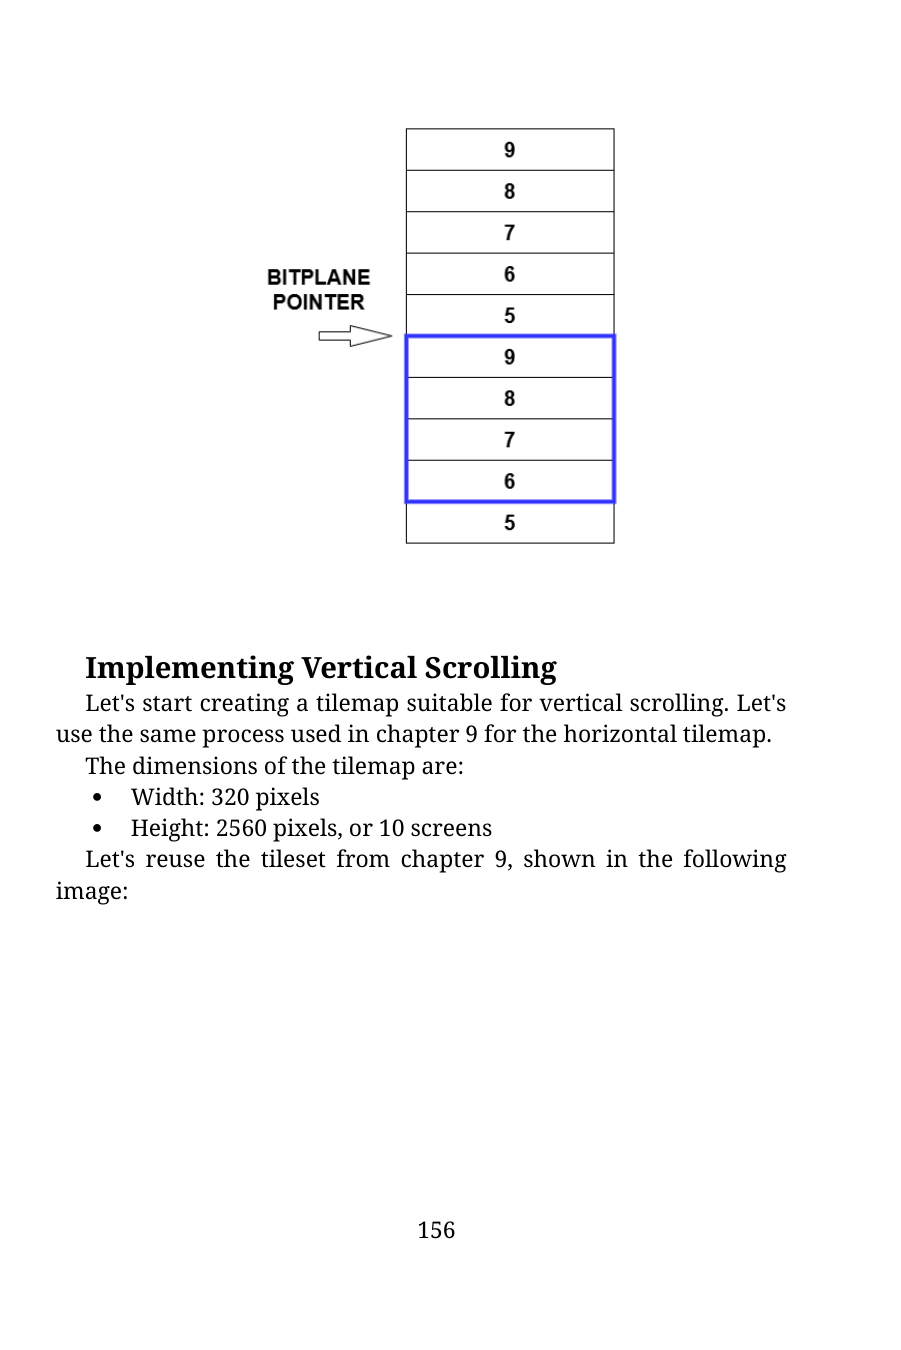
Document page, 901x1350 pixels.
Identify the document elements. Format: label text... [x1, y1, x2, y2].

text Let's reuse the tileset from chapter 9, shown in the following image: [56, 843, 787, 906]
subtitle Implementing Vertical Scrolling [56, 647, 787, 687]
text Let's start creating a tilemap suitable for vertical scrolling. Let's use the same process used in chapter 9 for the horizontal tilemap. [56, 687, 787, 749]
picture [246, 118, 626, 554]
list Width: 320 pixels [93, 781, 787, 812]
text The dimensions of the tilemap are: [56, 749, 787, 781]
list Height: 2560 pixels, or 10 screens [93, 812, 787, 843]
